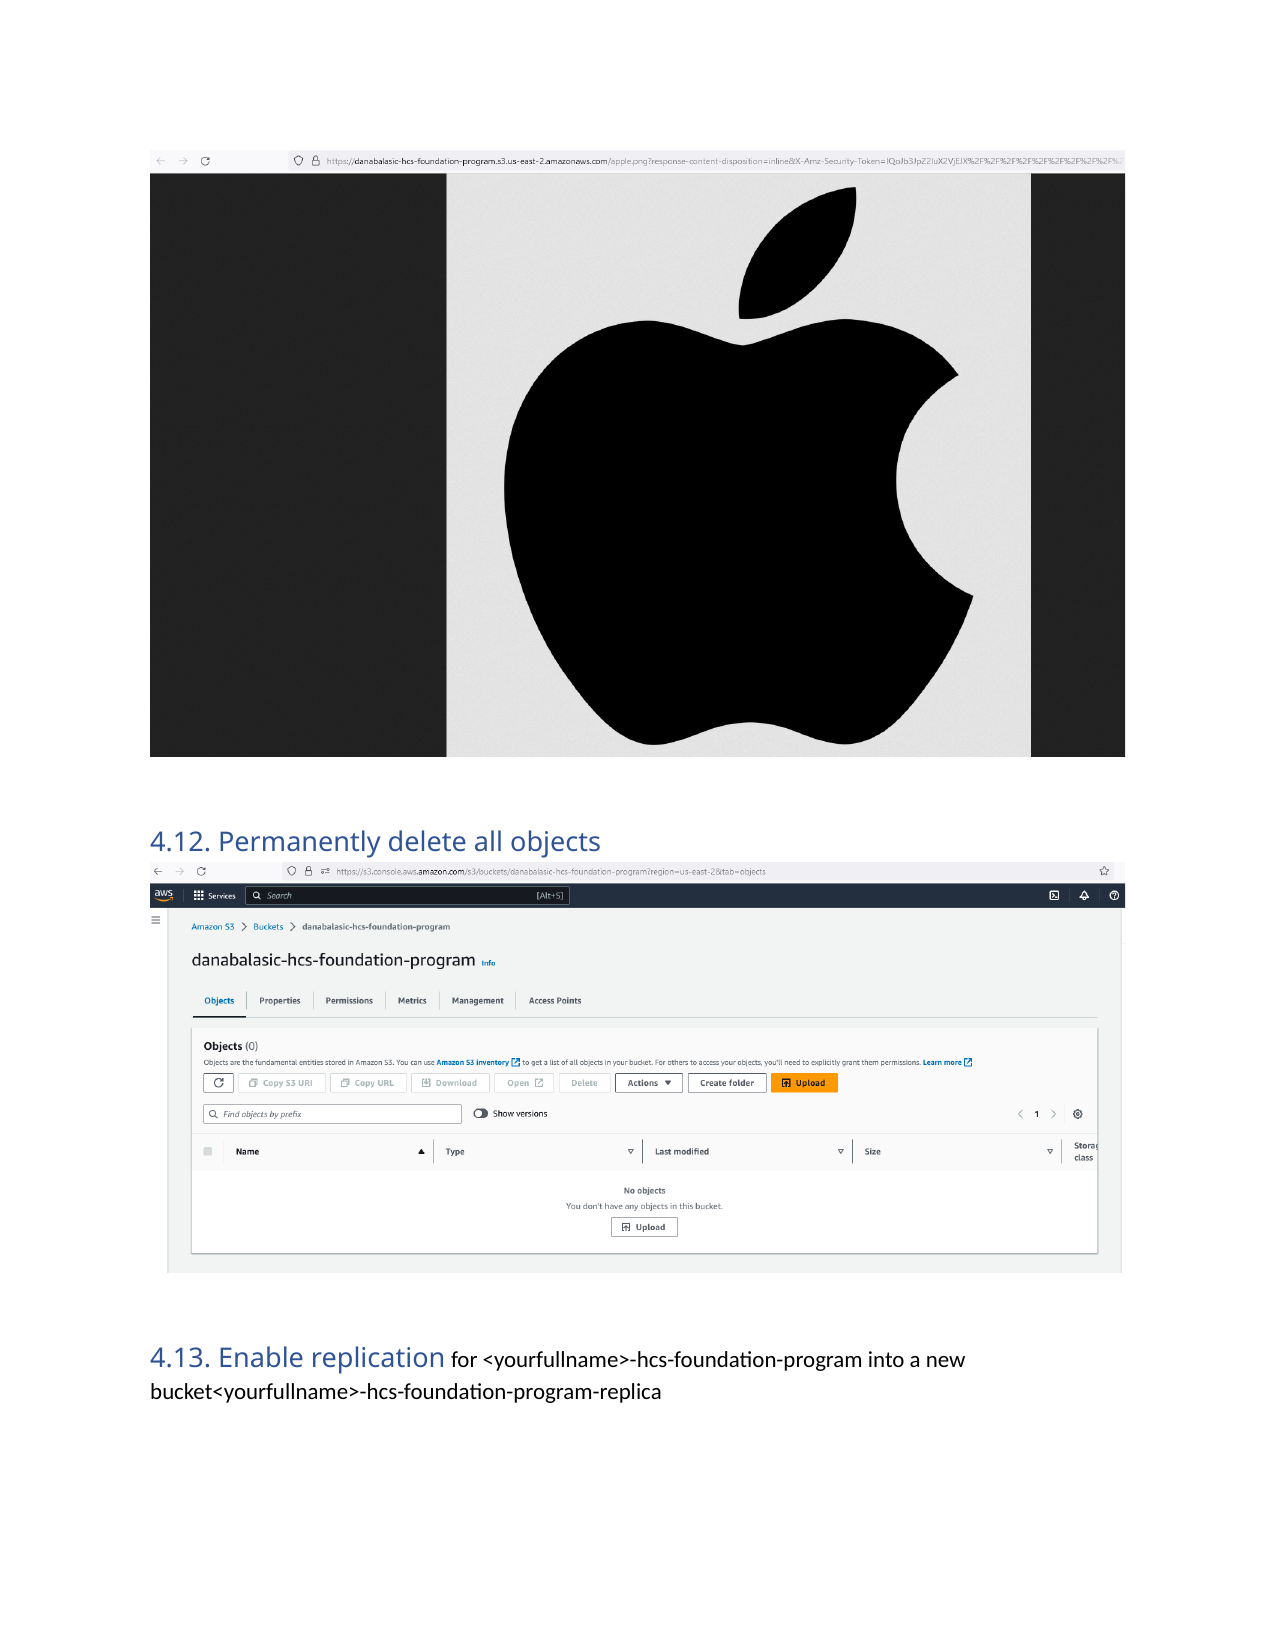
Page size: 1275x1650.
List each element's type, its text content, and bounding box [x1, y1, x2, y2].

text 4.13. Enable replication for <yourfullname>-hcs-foundation-program into a new bucket<yourfullname>-hcs-foundation-program-replica [150, 1338, 1125, 1405]
picture [150, 150, 1125, 757]
picture [150, 862, 1125, 1273]
subtitle 4.12. Permanently delete all objects [150, 823, 1125, 859]
